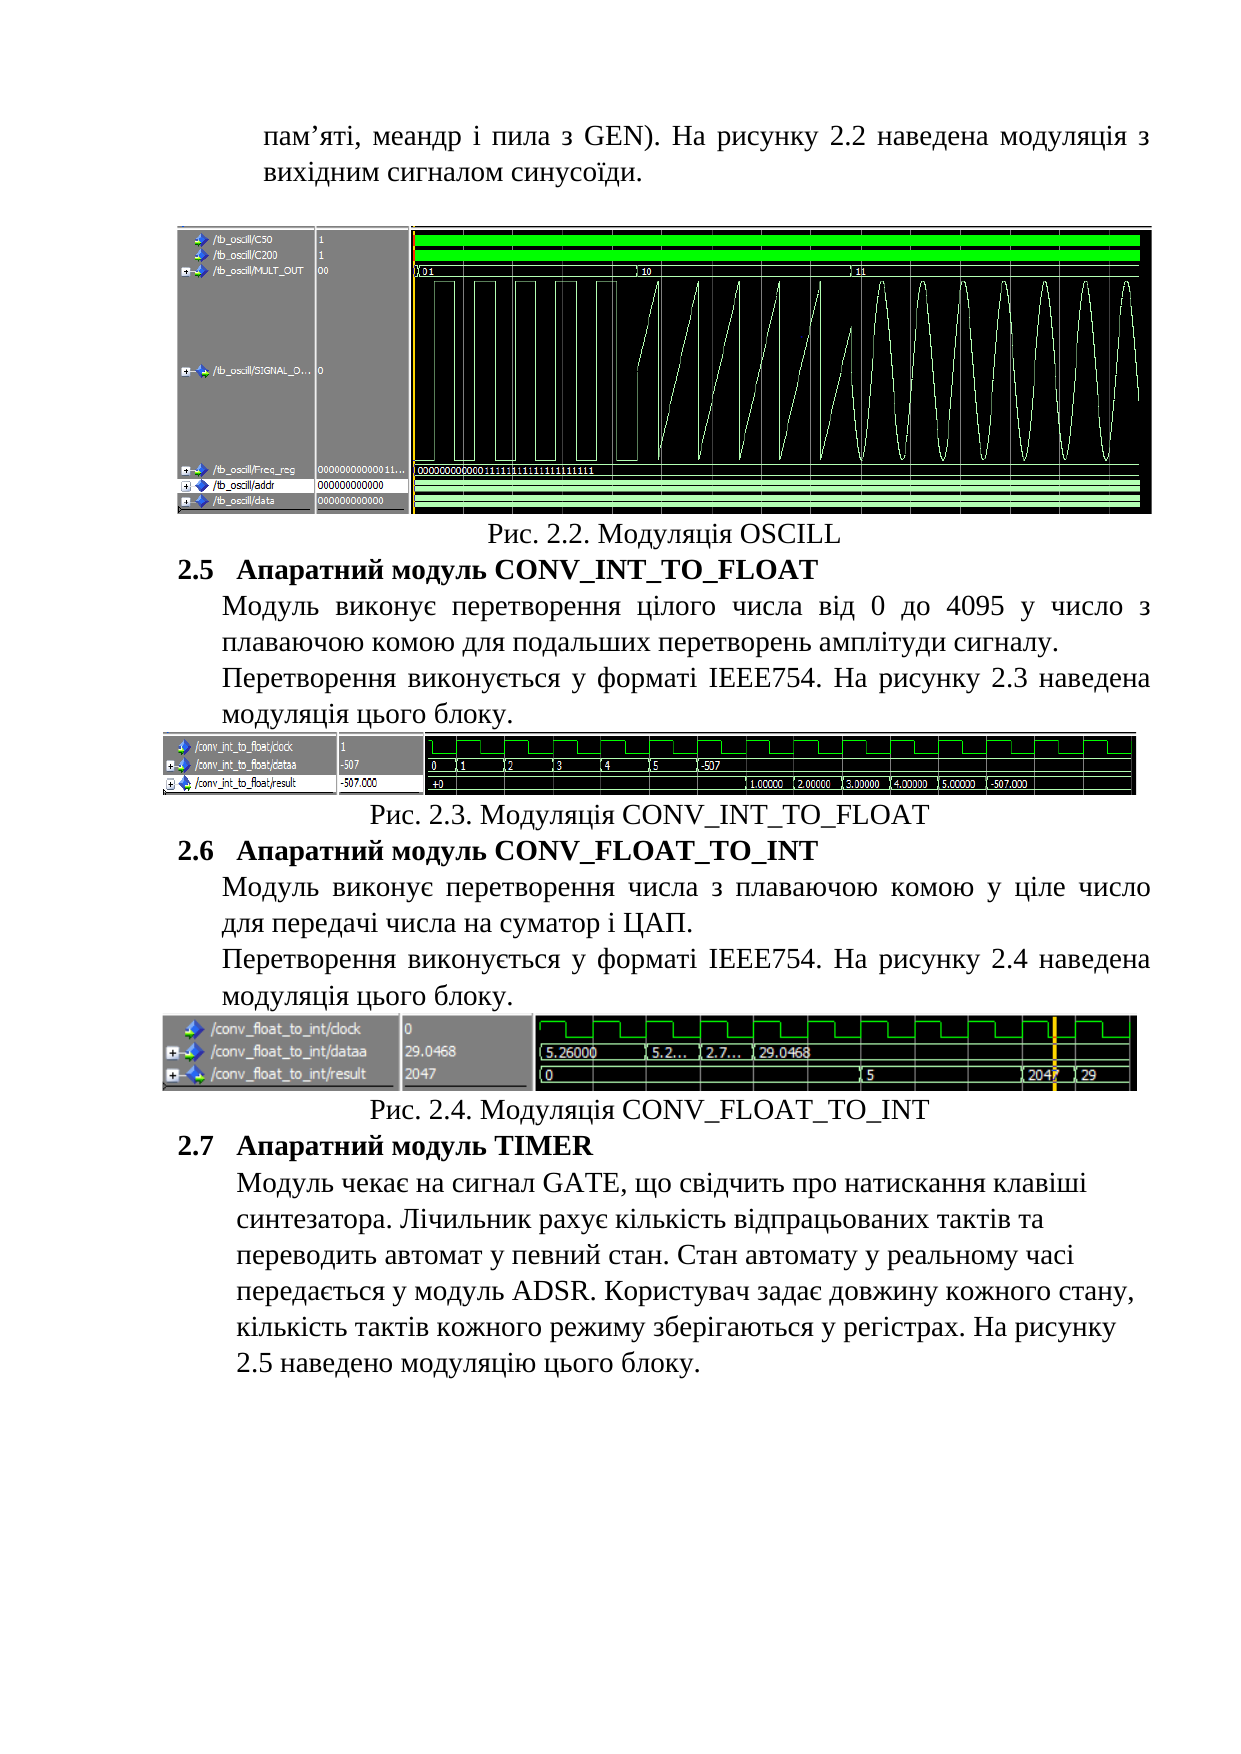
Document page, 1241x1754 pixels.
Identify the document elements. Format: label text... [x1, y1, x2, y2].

list Рис. 2.3. Модуляція CONV_INT_TO_FLOAT [148, 797, 1152, 831]
list Перетворення виконується у форматі IEEE754. На рисунку 2.4 наведена модуляція цього блоку. [222, 942, 1152, 1011]
list Модуль чекає на сигнал GATE, що свідчить про натискання клавіші синтезатора. Лічильник рахує кількість відпрацьованих тактів та переводить автомат у певний стан. Стан автомату у реальному часі передається у модуль ADSR. Користувач задає довжину кожного стану, кількість тактів кожного режиму зберігаються у регістрах. На рисунку 2.5 наведено модуляцію цього блоку. [236, 1165, 1152, 1379]
list Модуль виконує перетворення числа з плаваючою комою у ціле число для передачі числа на суматор і ЦАП. [222, 869, 1152, 939]
list Апаратний модуль CONV_INT_TO_FLOAT [177, 552, 1152, 586]
picture [162, 1013, 1137, 1091]
picture [177, 226, 1152, 514]
list Апаратний модуль CONV_FLOAT_TO_INT [177, 833, 1152, 867]
list Рис. 2.4. Модуляція CONV_FLOAT_TO_INT [148, 1092, 1152, 1126]
list Модуль виконує перетворення цілого числа від 0 до 4095 у число з плаваючою комою для подальших перетворень амплітуди сигналу. [222, 588, 1152, 658]
picture [163, 732, 1137, 795]
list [263, 118, 1152, 188]
list Перетворення виконується у форматі IEEE754. На рисунку 2.3 наведена модуляція цього блоку. [222, 660, 1152, 730]
list Апаратний модуль TIMER [177, 1128, 1152, 1162]
list Рис. 2.2. Модуляція OSCILL [177, 516, 1152, 549]
